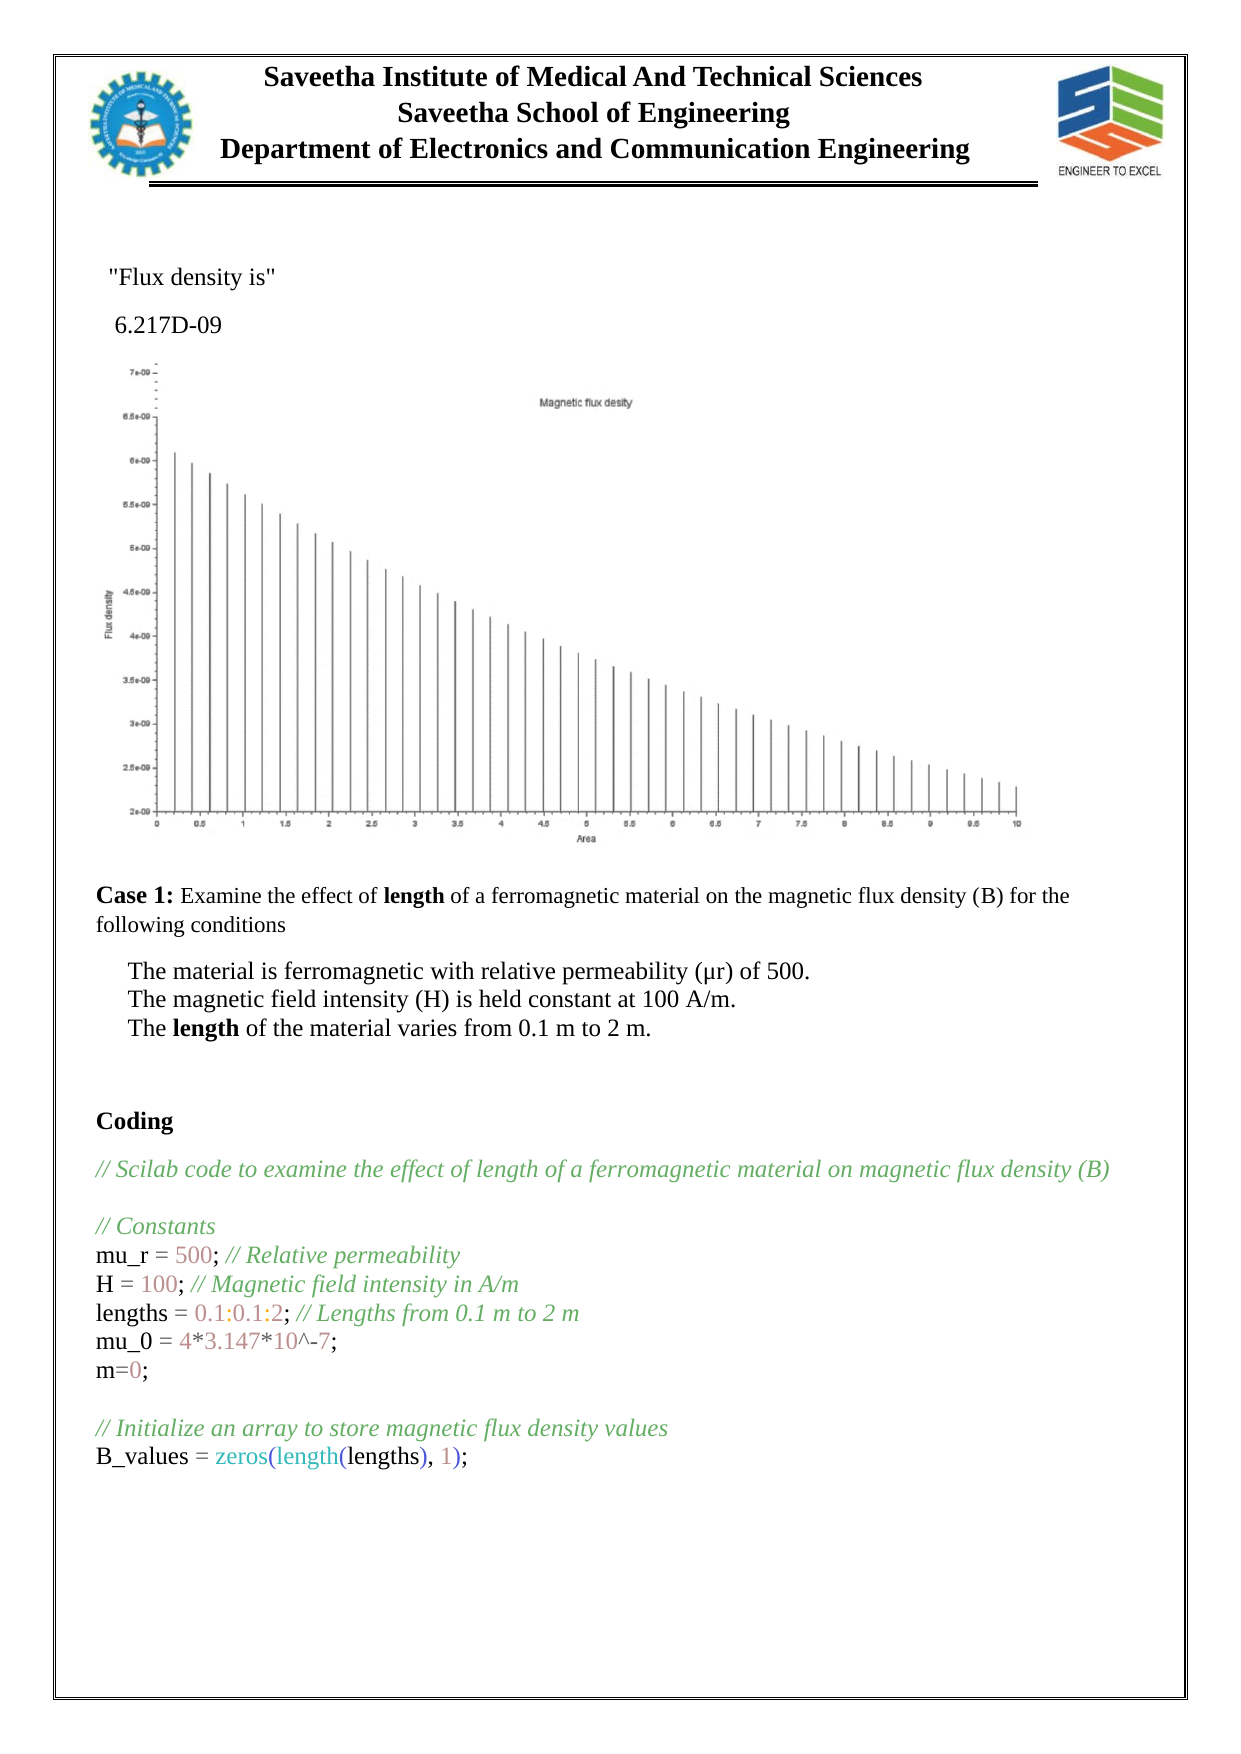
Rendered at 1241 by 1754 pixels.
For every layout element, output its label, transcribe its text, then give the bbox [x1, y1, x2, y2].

text // Scilab code to examine the effect of length of a ferromagnetic material on magnetic flux density (B) [96, 1154, 1158, 1183]
picture [95, 357, 1032, 855]
text  The length of the material varies from 0.1 m to 2 m. [96, 1013, 1158, 1042]
text H = 100; // Magnetic field intensity in A/m [96, 1269, 1158, 1298]
text // Initialize an array to store magnetic flux density values [96, 1413, 1158, 1441]
text lengths = 0.1:0.1:2; // Lengths from 0.1 m to 2 m [96, 1298, 1158, 1326]
picture [88, 70, 197, 179]
text  The magnetic field intensity (H) is held constant at 100 A/m. [96, 984, 1158, 1013]
picture [1056, 64, 1164, 179]
text Coding [96, 1106, 1158, 1135]
text  The material is ferromagnetic with relative permeability (μr​) of 500. [96, 956, 1158, 984]
text m=0; [96, 1355, 1158, 1384]
text 6.217D-09 [96, 310, 1158, 338]
text B_values = zeros(length(lengths), 1); [96, 1441, 1158, 1470]
text // Constants [96, 1211, 1158, 1240]
text Case 1: Examine the effect of length of a ferromagnetic material on the magnetic flux density (B) for the following conditions [96, 880, 1158, 937]
text mu_0 = 4*3.147*10^-7; [96, 1326, 1158, 1355]
text mu_r = 500; // Relative permeability [96, 1240, 1158, 1269]
text "Flux density is" [96, 262, 1158, 291]
